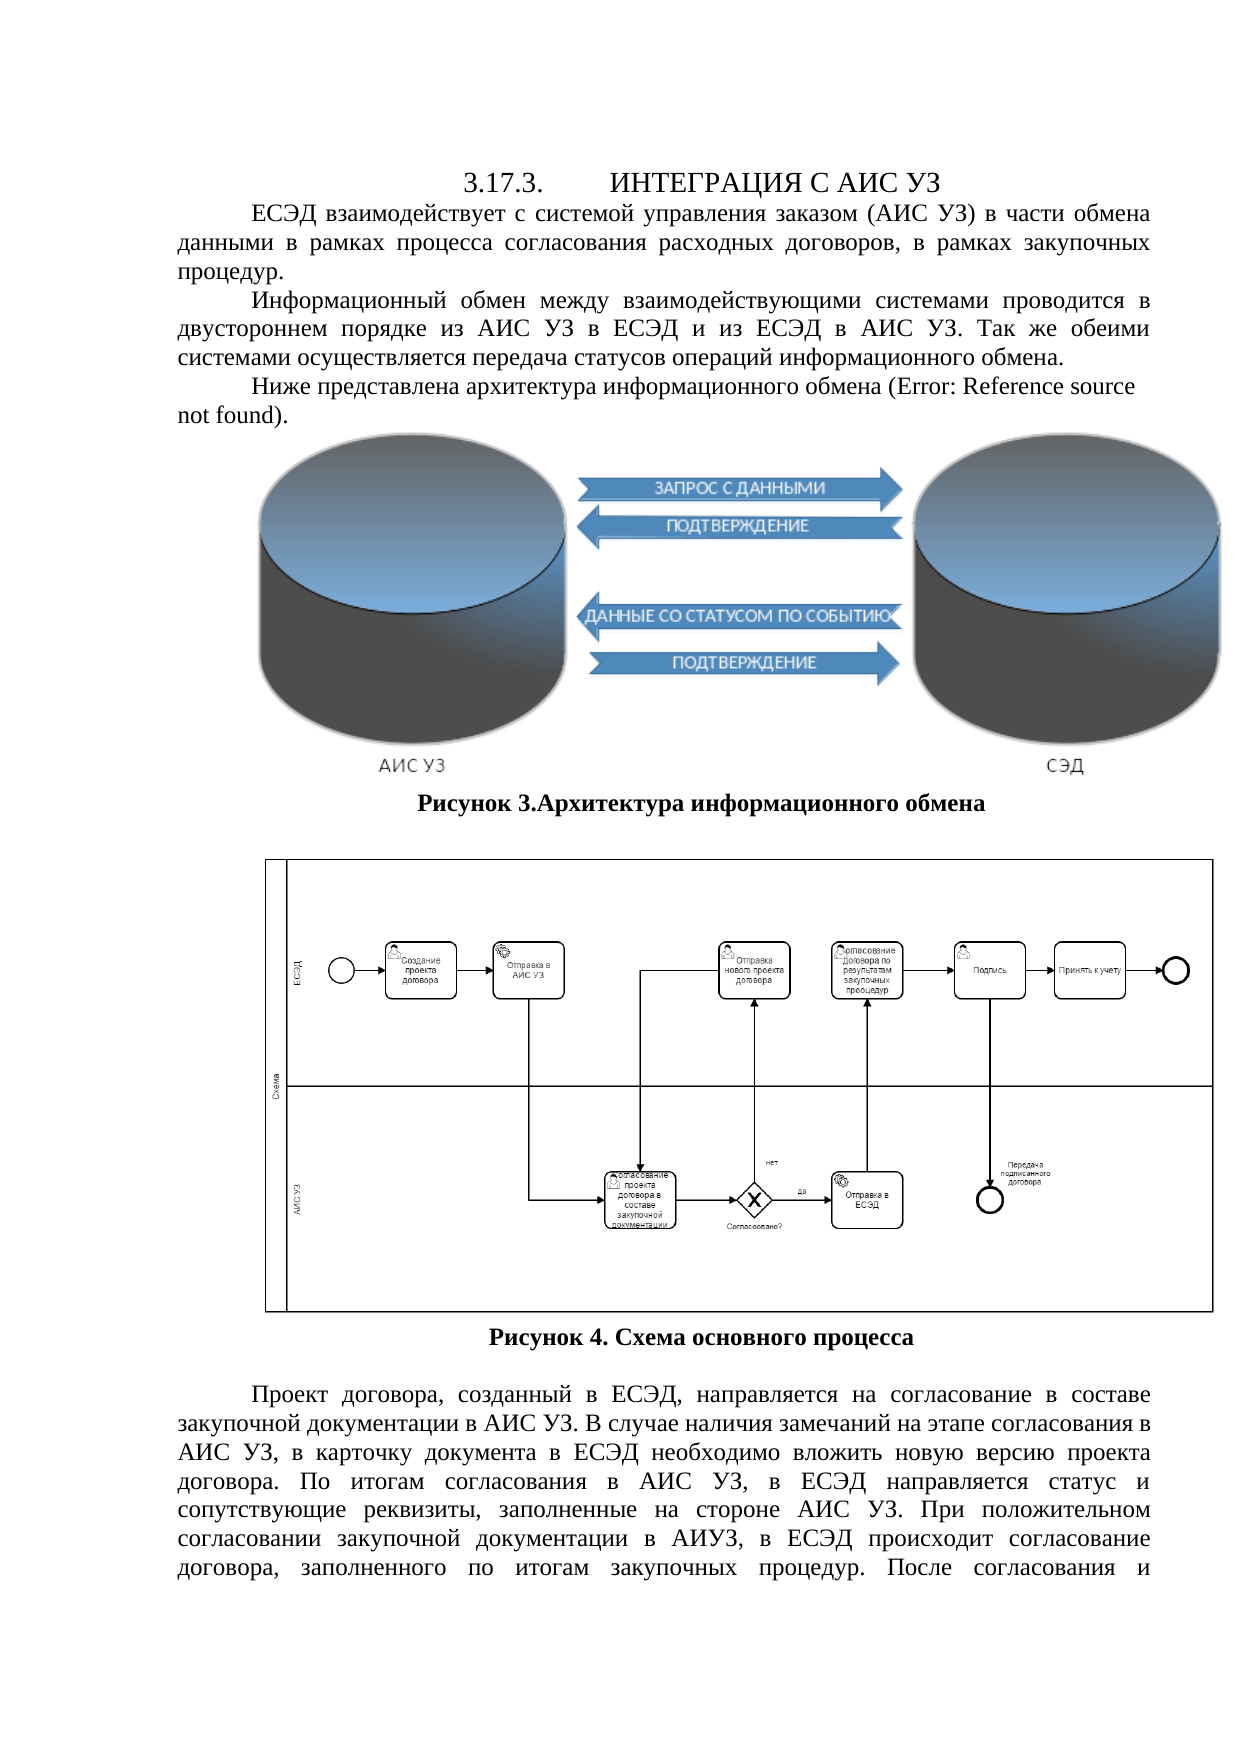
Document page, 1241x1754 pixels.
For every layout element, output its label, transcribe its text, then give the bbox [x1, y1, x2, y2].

text ЕСЭД взаимодействует с системой управления заказом (АИС УЗ) в части обмена данными в рамках процесса согласования расходных договоров, в рамках закупочных процедур. [177, 198, 1152, 285]
subtitle Интеграция с АИС УЗ [252, 165, 1152, 198]
text Информационный обмен между взаимодействующими системами проводится в двустороннем порядке из АИС УЗ в ЕСЭД и из ЕСЭД в АИС УЗ. Так же обеими системами осуществляется передача статусов операций информационного обмена. [177, 285, 1152, 371]
picture [251, 846, 1226, 1322]
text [177, 1379, 1152, 1581]
